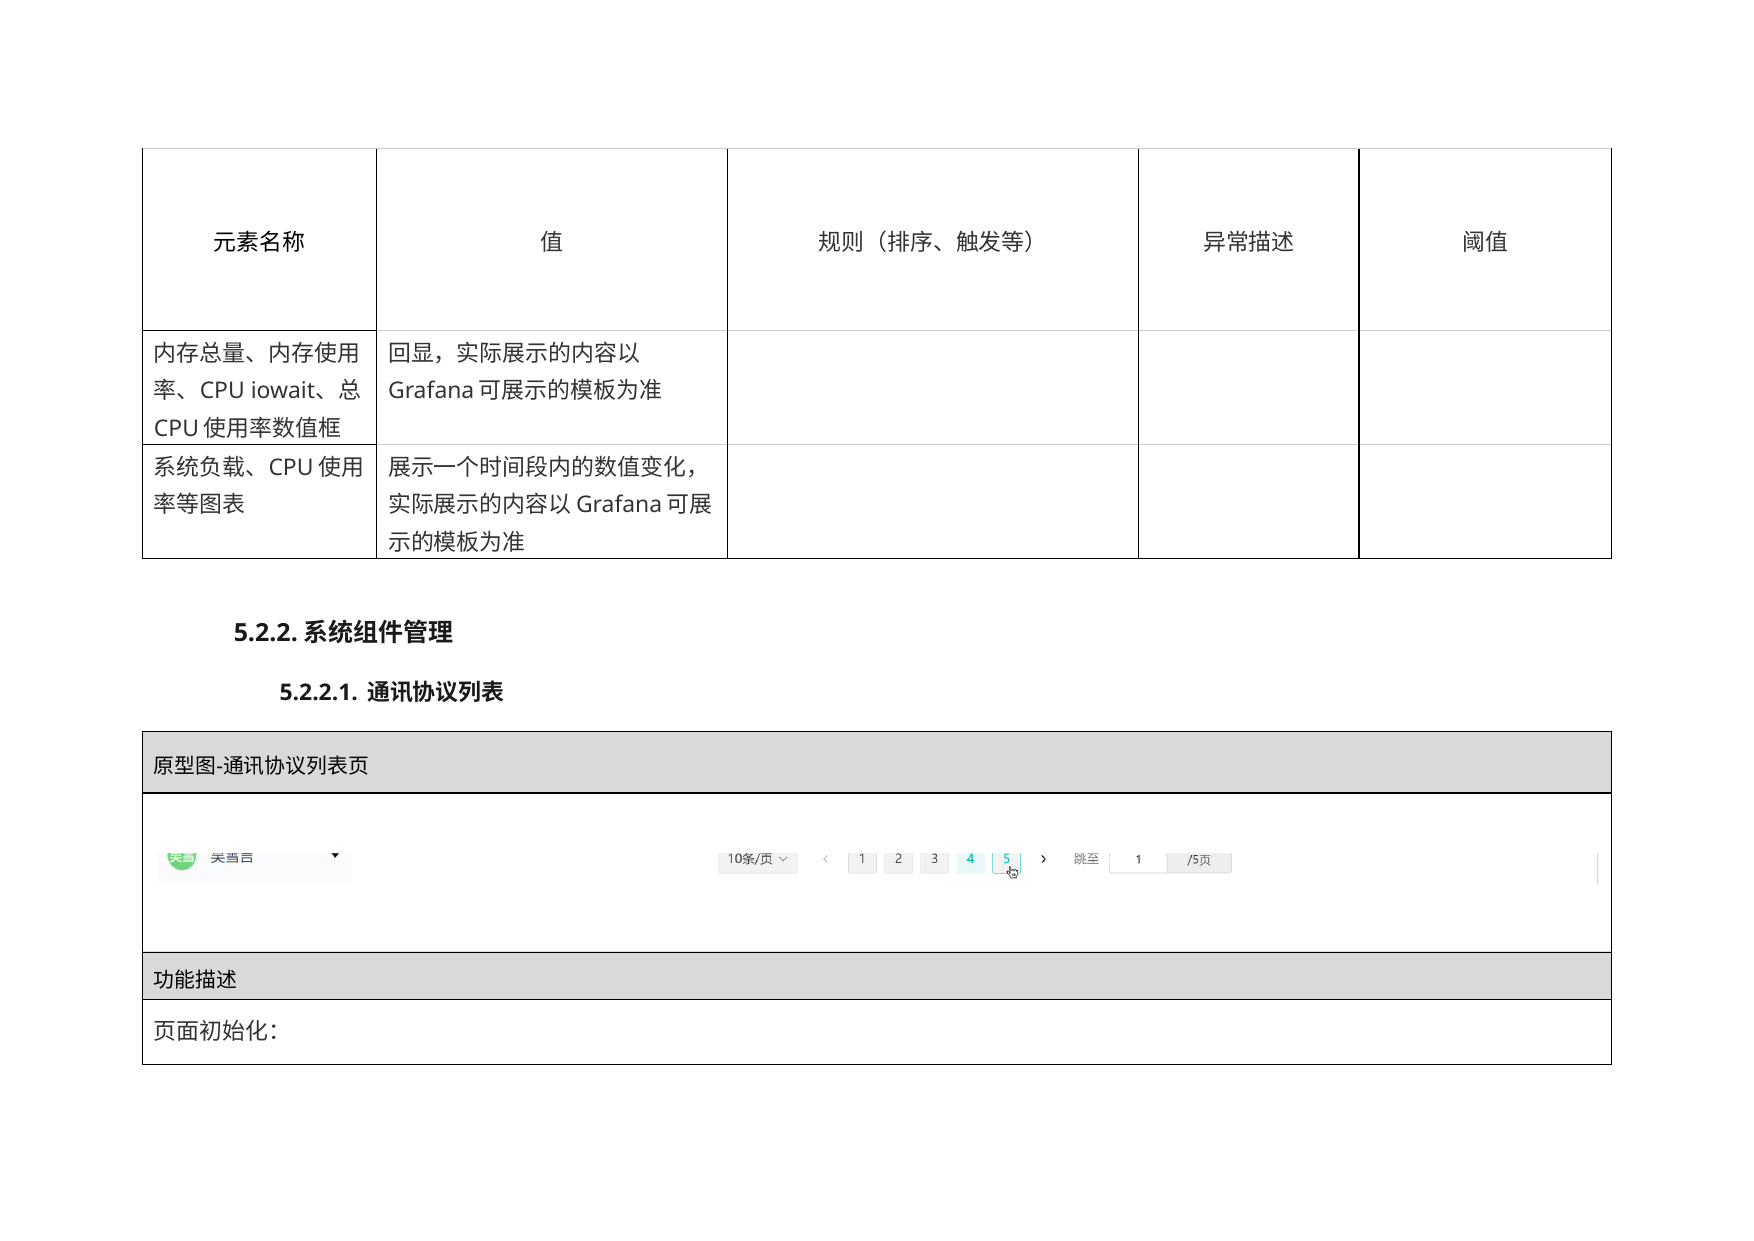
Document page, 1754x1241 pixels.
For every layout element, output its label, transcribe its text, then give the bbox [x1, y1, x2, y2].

table_cell 功能描述 [143, 953, 1611, 999]
table_cell [1139, 445, 1358, 558]
picture [153, 853, 1599, 884]
table_cell [728, 331, 1138, 443]
subtitle 通讯协议列表 [279, 674, 1612, 707]
table_cell 元素名称 [143, 149, 376, 329]
table_cell 阈值 [1360, 149, 1611, 329]
table_cell 值 [377, 149, 727, 329]
table_cell [1360, 445, 1611, 558]
subtitle 系统组件管理 [233, 612, 1612, 648]
table_cell [143, 794, 1611, 951]
table_cell [728, 445, 1138, 558]
table_cell 规则（排序、触发等） [728, 149, 1138, 329]
table_cell 异常描述 [1139, 149, 1358, 329]
table_cell 系统负载、CPU使用率等图表 [143, 445, 376, 558]
table_cell 内存总量、内存使用率、CPU iowait、总CPU使用率数值框 [143, 331, 376, 443]
table_cell [1139, 331, 1358, 443]
table_cell 展示一个时间段内的数值变化，实际展示的内容以Grafana可展示的模板为准 [377, 445, 727, 558]
table_cell 回显，实际展示的内容以Grafana可展示的模板为准 [377, 331, 727, 443]
table_cell [1360, 331, 1611, 443]
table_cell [143, 1000, 1611, 1064]
table_header 原型图-通讯协议列表页 [143, 732, 1611, 792]
